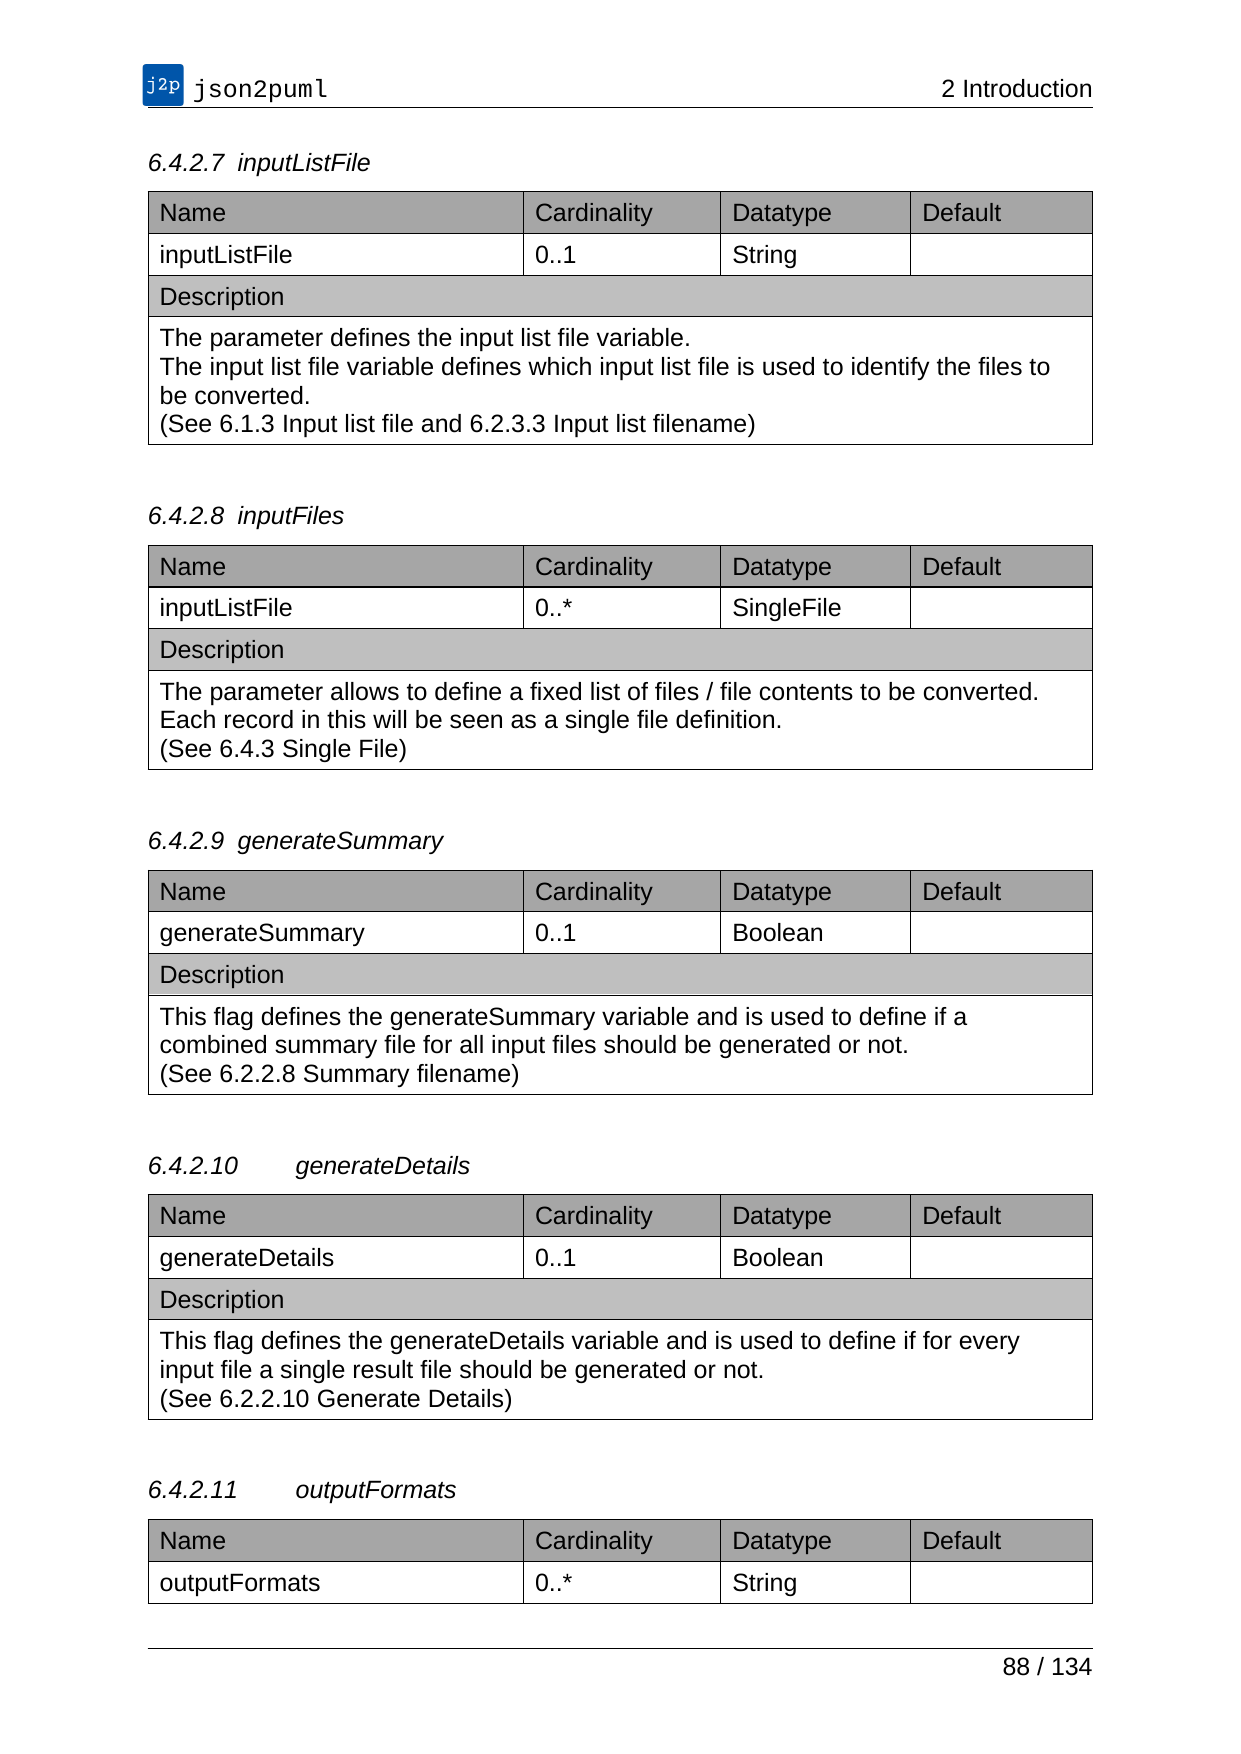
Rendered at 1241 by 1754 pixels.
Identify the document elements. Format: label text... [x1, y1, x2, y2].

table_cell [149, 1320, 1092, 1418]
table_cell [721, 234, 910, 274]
subtitle outputFormats [148, 1476, 1093, 1504]
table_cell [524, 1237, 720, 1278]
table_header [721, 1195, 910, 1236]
subtitle inputListFile [148, 148, 1093, 176]
picture [142, 64, 184, 106]
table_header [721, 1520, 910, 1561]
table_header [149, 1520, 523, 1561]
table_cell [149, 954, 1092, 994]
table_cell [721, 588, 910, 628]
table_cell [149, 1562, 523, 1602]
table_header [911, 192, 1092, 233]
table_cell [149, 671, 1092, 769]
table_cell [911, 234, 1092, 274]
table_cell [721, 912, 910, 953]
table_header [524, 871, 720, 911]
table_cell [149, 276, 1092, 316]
subtitle generateDetails [148, 1151, 1093, 1179]
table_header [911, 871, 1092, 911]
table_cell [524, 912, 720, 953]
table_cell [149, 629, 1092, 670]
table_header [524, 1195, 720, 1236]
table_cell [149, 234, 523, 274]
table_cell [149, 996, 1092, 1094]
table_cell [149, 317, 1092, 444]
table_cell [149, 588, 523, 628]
subtitle inputFiles [148, 501, 1093, 530]
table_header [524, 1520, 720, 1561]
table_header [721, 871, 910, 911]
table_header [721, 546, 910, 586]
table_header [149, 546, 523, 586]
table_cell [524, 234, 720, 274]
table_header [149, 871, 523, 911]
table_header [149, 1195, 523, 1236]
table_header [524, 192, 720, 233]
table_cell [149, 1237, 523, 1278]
subtitle generateSummary [148, 826, 1093, 855]
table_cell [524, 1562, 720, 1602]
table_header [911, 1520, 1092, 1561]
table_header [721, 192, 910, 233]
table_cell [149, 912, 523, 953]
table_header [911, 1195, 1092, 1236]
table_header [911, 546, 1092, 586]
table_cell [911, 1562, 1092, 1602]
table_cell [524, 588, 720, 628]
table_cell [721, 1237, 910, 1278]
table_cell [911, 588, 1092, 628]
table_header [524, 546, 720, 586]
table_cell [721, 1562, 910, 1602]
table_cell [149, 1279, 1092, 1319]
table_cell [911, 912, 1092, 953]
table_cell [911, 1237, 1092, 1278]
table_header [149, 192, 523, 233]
